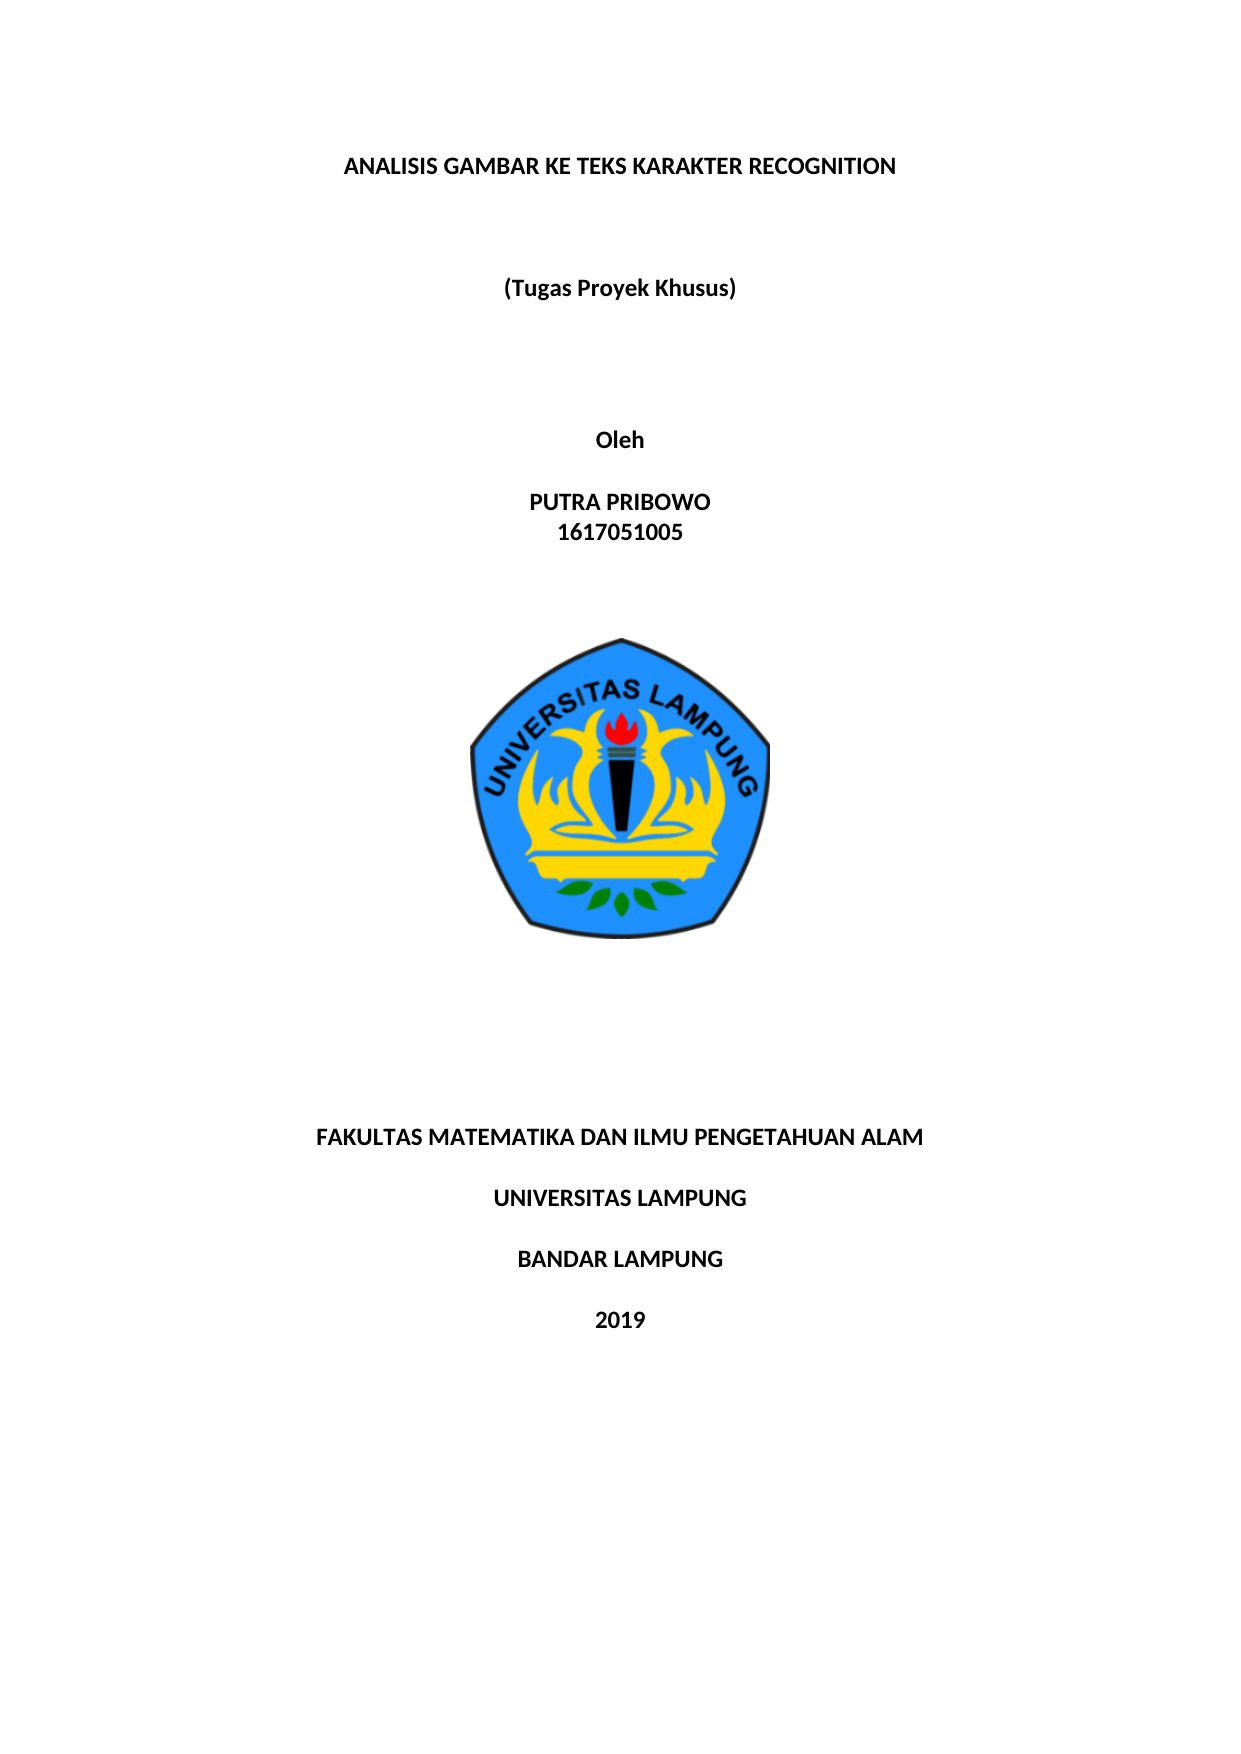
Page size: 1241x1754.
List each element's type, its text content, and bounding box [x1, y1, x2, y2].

text ANALISIS GAMBAR KE TEKS KARAKTER RECOGNITION [150, 150, 1090, 181]
text PUTRA PRIBOWO [150, 486, 1090, 516]
text (Tugas Proyek Khusus) [150, 272, 1090, 303]
text BANDAR LAMPUNG [150, 1243, 1090, 1274]
text 2019 [150, 1304, 1090, 1335]
text FAKULTAS MATEMATIKA DAN ILMU PENGETAHUAN ALAM [150, 1121, 1090, 1152]
text 1617051005 [150, 516, 1090, 547]
text Oleh [150, 425, 1090, 455]
text UNIVERSITAS LAMPUNG [150, 1182, 1090, 1213]
picture [470, 638, 770, 939]
